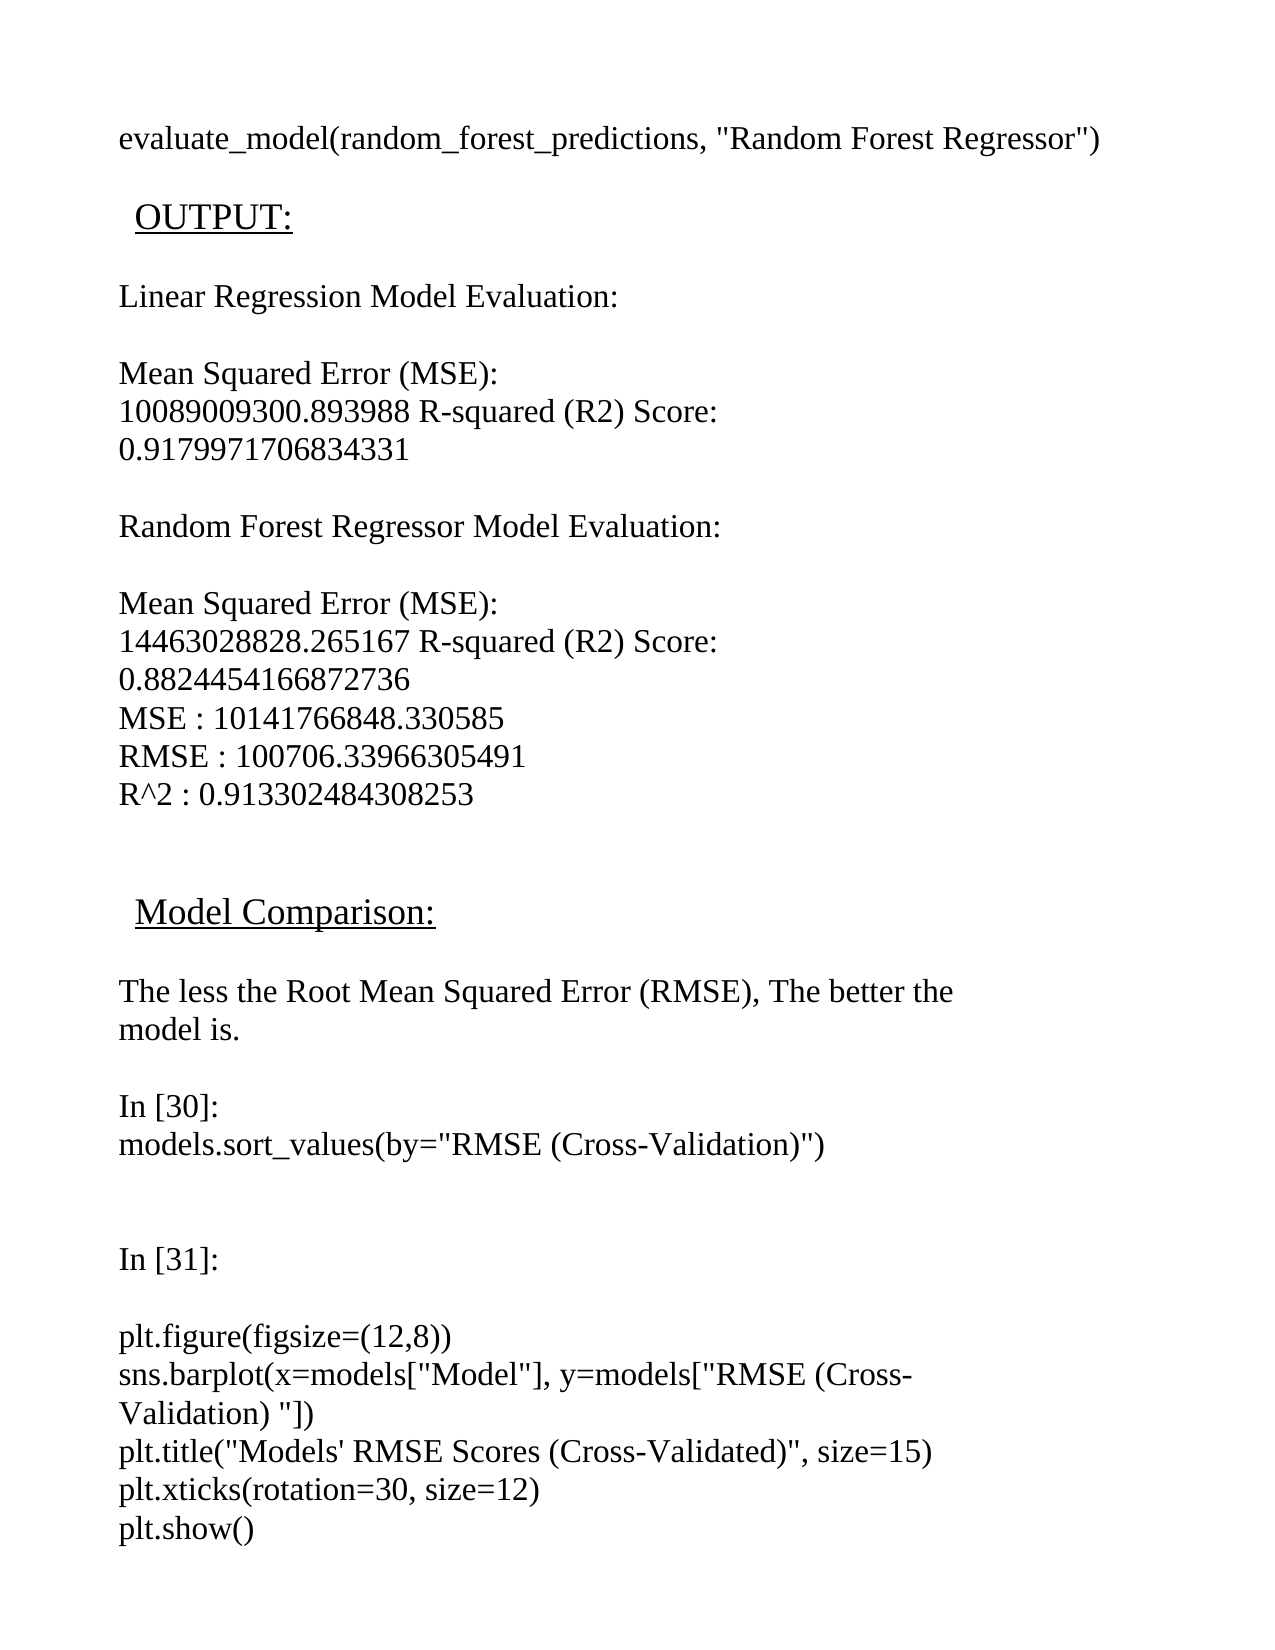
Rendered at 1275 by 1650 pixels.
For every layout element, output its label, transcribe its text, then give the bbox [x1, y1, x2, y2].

subtitle Model Comparison: [118, 889, 1171, 933]
subtitle OUTPUT: [118, 195, 1171, 238]
text Random Forest Regressor Model Evaluation: [118, 506, 1171, 544]
text plt.figure(figsize=(12,8)) [118, 1316, 1171, 1354]
text In [30]: [118, 1086, 1171, 1124]
text Mean Squared Error (MSE): 14463028828.265167 R-squared (R2) Score: 0.8824454166872736 [118, 583, 798, 698]
text R^2 : 0.913302484308253 [118, 774, 1171, 813]
text plt.show() [118, 1508, 1171, 1546]
text RMSE : 100706.33966305491 [118, 736, 1171, 774]
text sns.barplot(x=models["Model"], y=models["RMSE (Cross-Validation) "]) [118, 1354, 1062, 1431]
text In [31]: [118, 1239, 1171, 1278]
text MSE : 10141766848.330585 [118, 698, 1171, 736]
text plt.title("Models' RMSE Scores (Cross-Validated)", size=15) plt.xticks(rotation=30, size=12) [118, 1431, 1069, 1508]
text Linear Regression Model Evaluation: [118, 276, 1171, 315]
text Mean Squared Error (MSE): 10089009300.893988 R-squared (R2) Score: 0.9179971706834331 [118, 353, 798, 468]
text The less the Root Mean Squared Error (RMSE), The better the model is. [118, 971, 1003, 1048]
text models.sort_values(by="RMSE (Cross-Validation)") [118, 1124, 1171, 1163]
text evaluate_model(random_forest_predictions, "Random Forest Regressor") [118, 118, 1171, 157]
